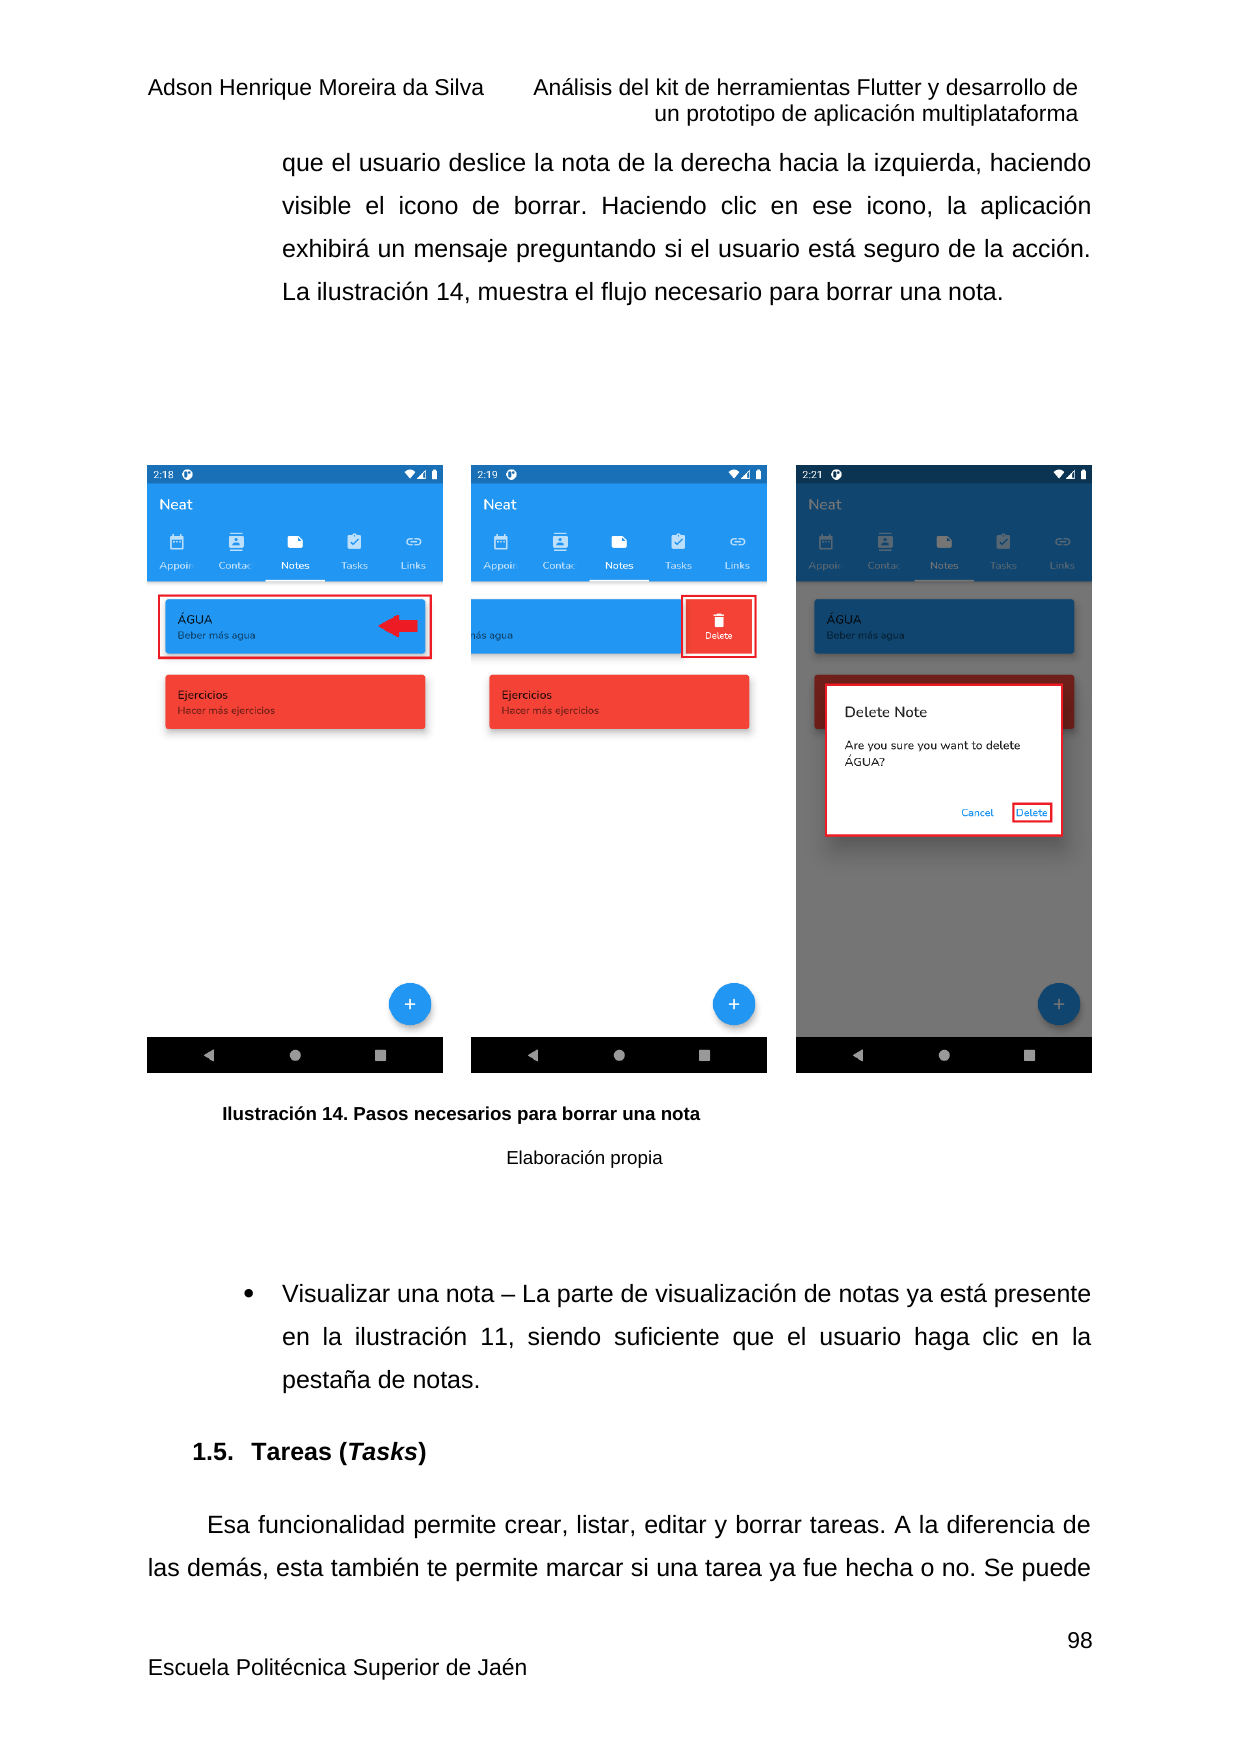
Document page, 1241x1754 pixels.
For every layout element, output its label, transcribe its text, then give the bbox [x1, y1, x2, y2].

picture [796, 465, 1092, 1073]
list Tareas (Tasks) [192, 1437, 1092, 1466]
picture [471, 465, 767, 1073]
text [148, 1510, 1092, 1582]
picture [147, 465, 443, 1073]
list Visualizar una nota – La parte de visualización de notas ya está presente en la ilustración 11, siendo suficiente que el usuario haga clic en la pestaña de notas. [244, 1279, 1092, 1394]
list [244, 148, 1092, 306]
